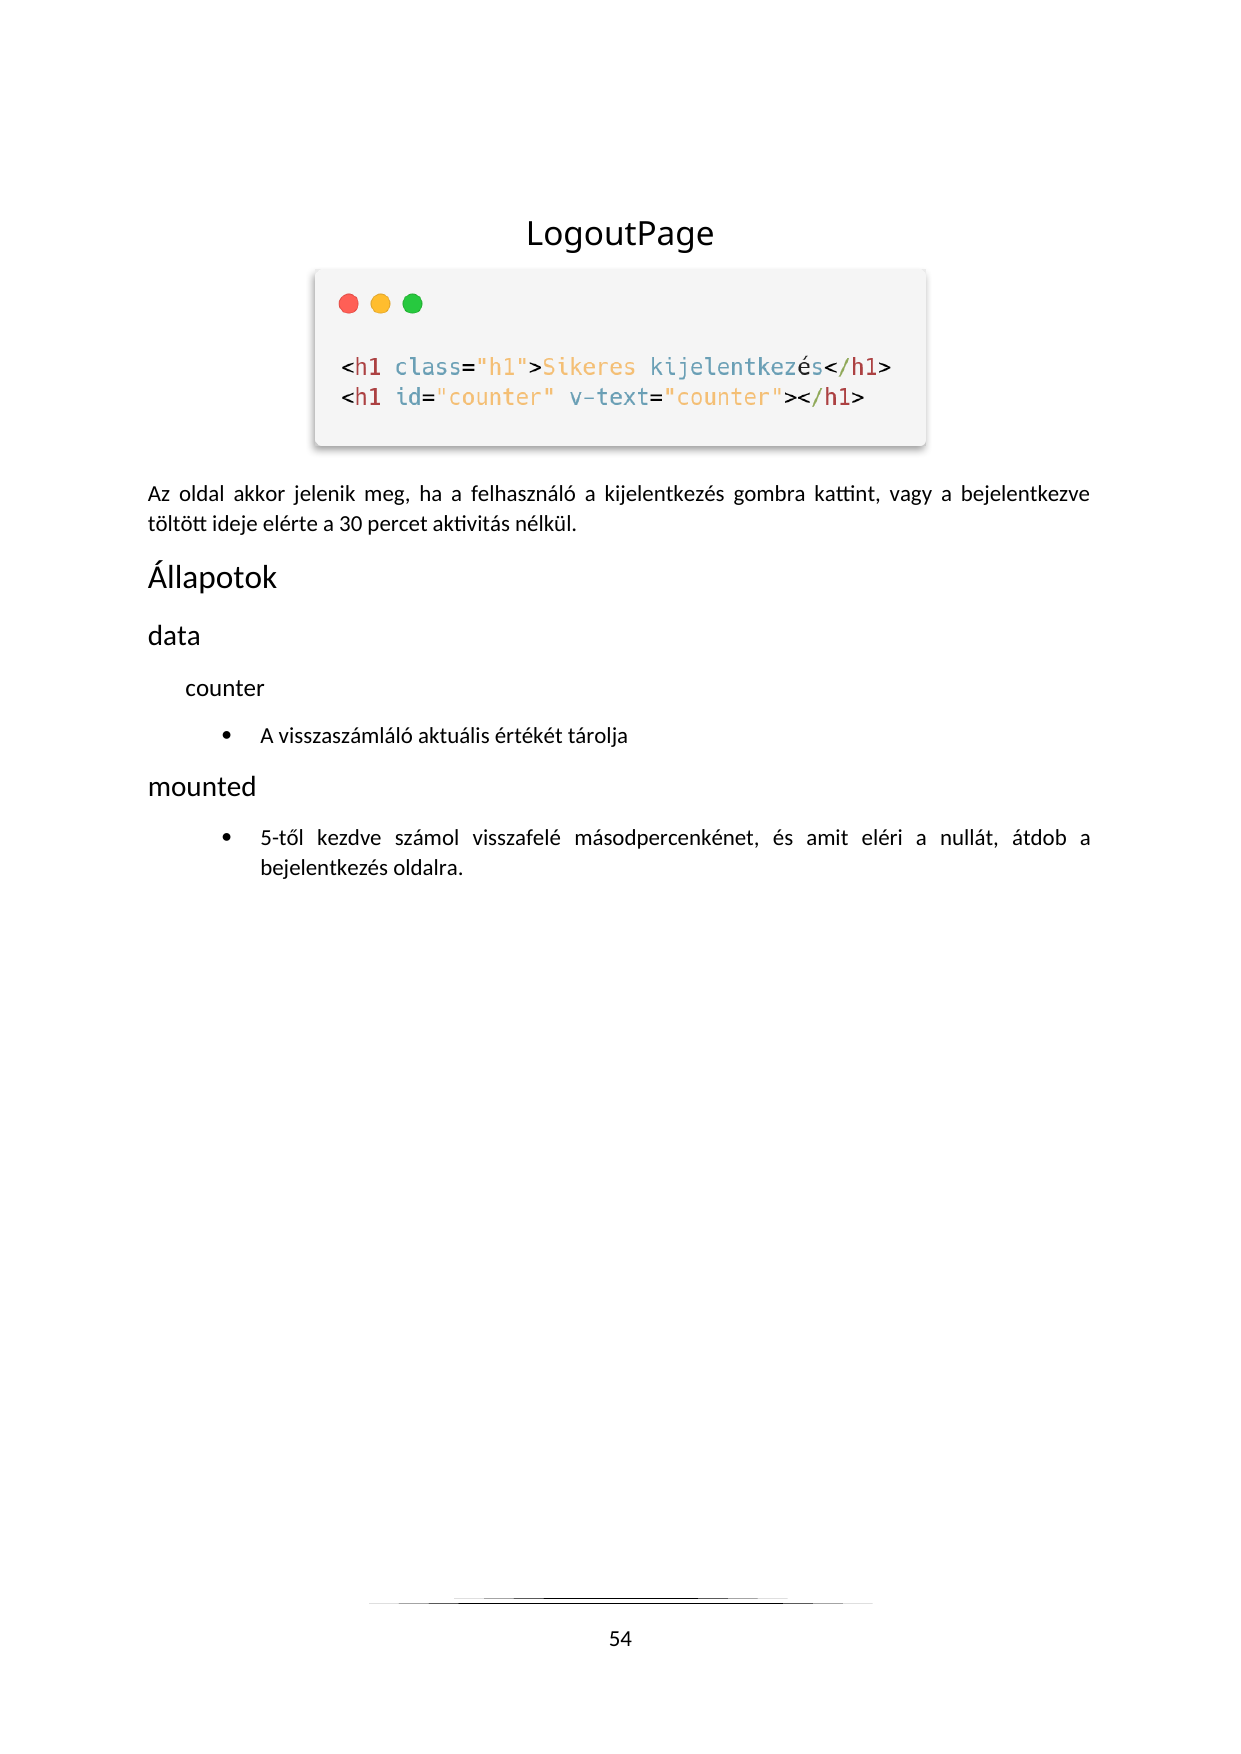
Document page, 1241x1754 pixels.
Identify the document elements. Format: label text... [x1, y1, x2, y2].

subtitle LogoutPage [148, 210, 1093, 256]
text counter [185, 672, 1093, 702]
text Az oldal akkor jelenik meg, ha a felhasználó a kijelentkezés gombra kattint, vagy a bejelentkezve töltött ideje elérte a 30 percet aktivitás nélkül. [148, 479, 1093, 537]
list A visszaszámláló aktuális értékét tárolja [223, 721, 1093, 749]
list 5-től kezdve számol visszafelé másodpercenkénet, és amit eléri a nullát, átdob a bejelentkezés oldalra. [223, 823, 1093, 882]
text mounted [148, 768, 1093, 804]
picture [315, 269, 926, 446]
text data [148, 617, 1093, 652]
text Állapotok [148, 556, 1093, 597]
